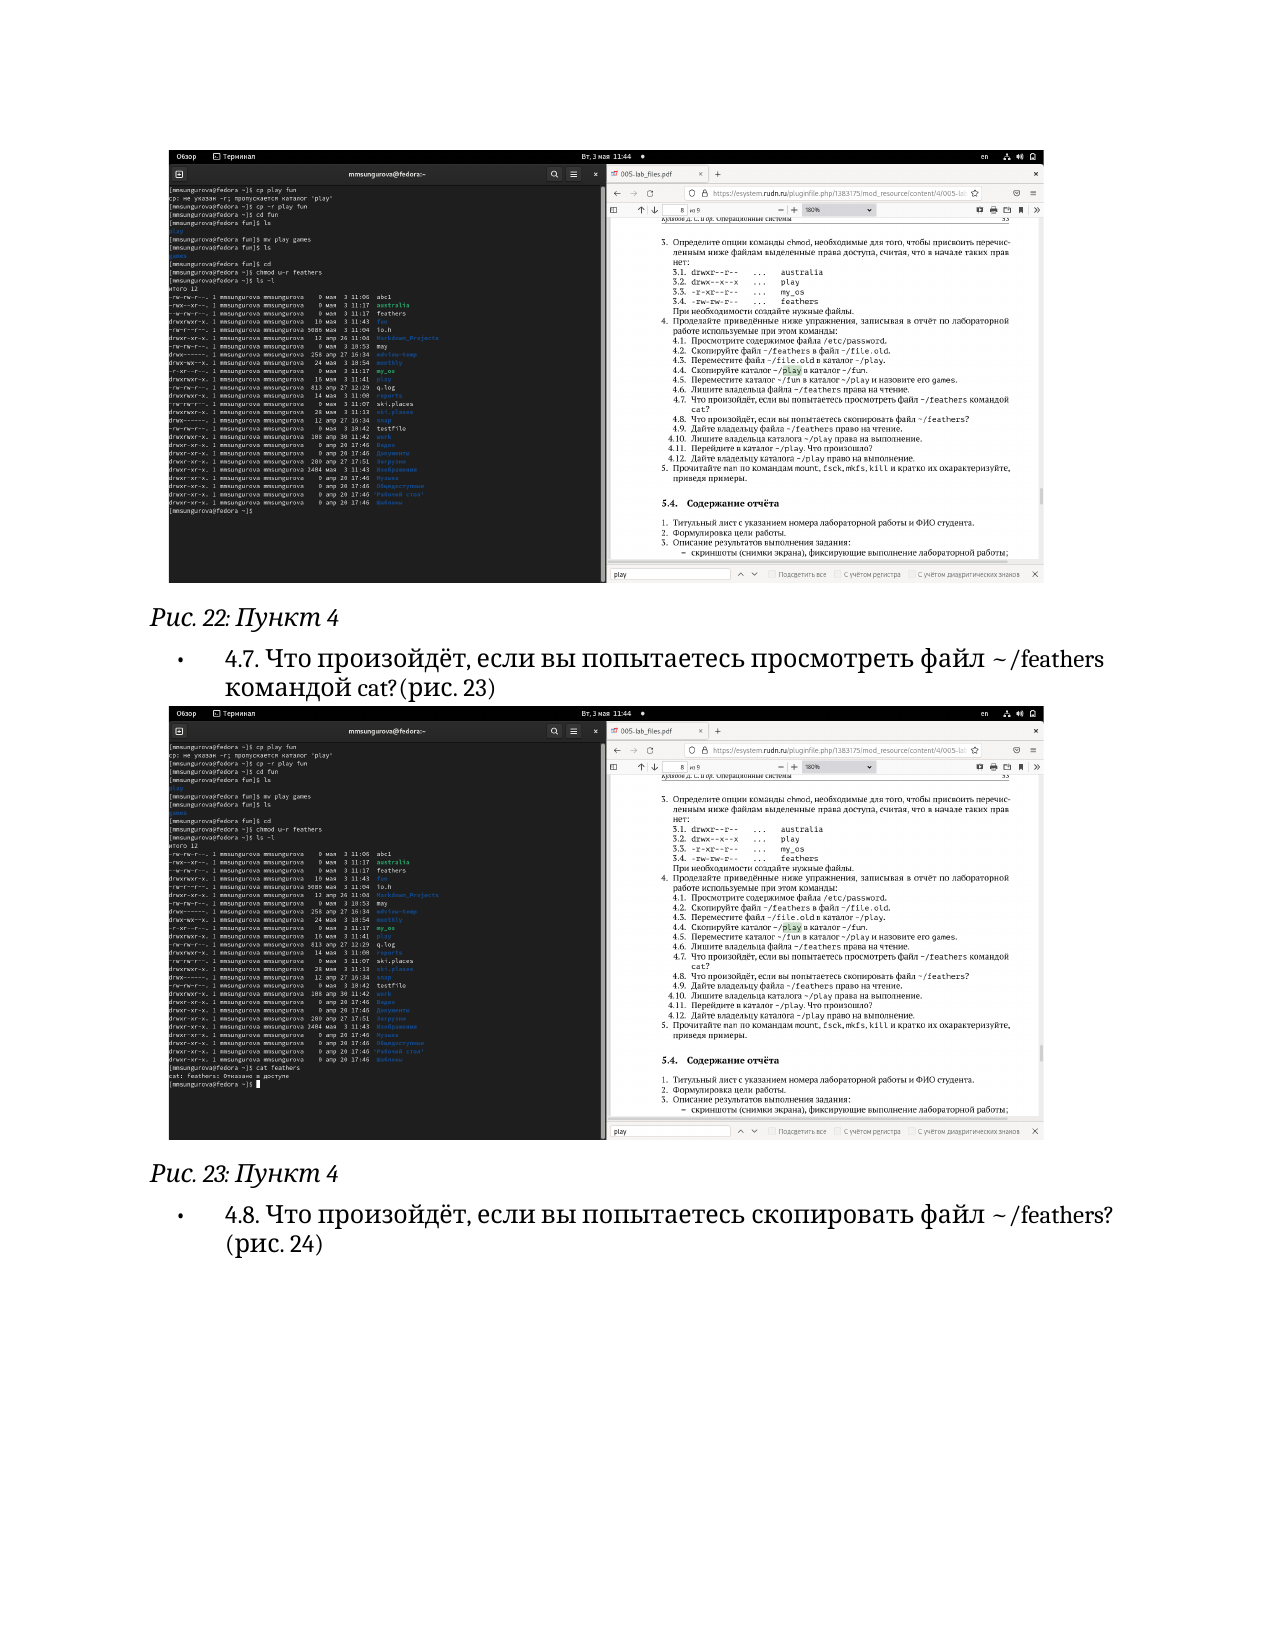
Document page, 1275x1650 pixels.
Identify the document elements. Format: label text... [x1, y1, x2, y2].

list 4.7. Что произойдёт, если вы попытаетесь просмотреть файл ~/feathers командой cat?(рис. 23) [175, 645, 1125, 702]
list 4.8. Что произойдёт, если вы попытаетесь скопировать файл ~/feathers?(рис. 24) [175, 1201, 1125, 1259]
text Рис. 22: Пункт 4 [150, 604, 1125, 632]
picture [168, 150, 1044, 583]
picture [168, 706, 1044, 1140]
text Рис. 23: Пункт 4 [150, 1160, 1125, 1189]
